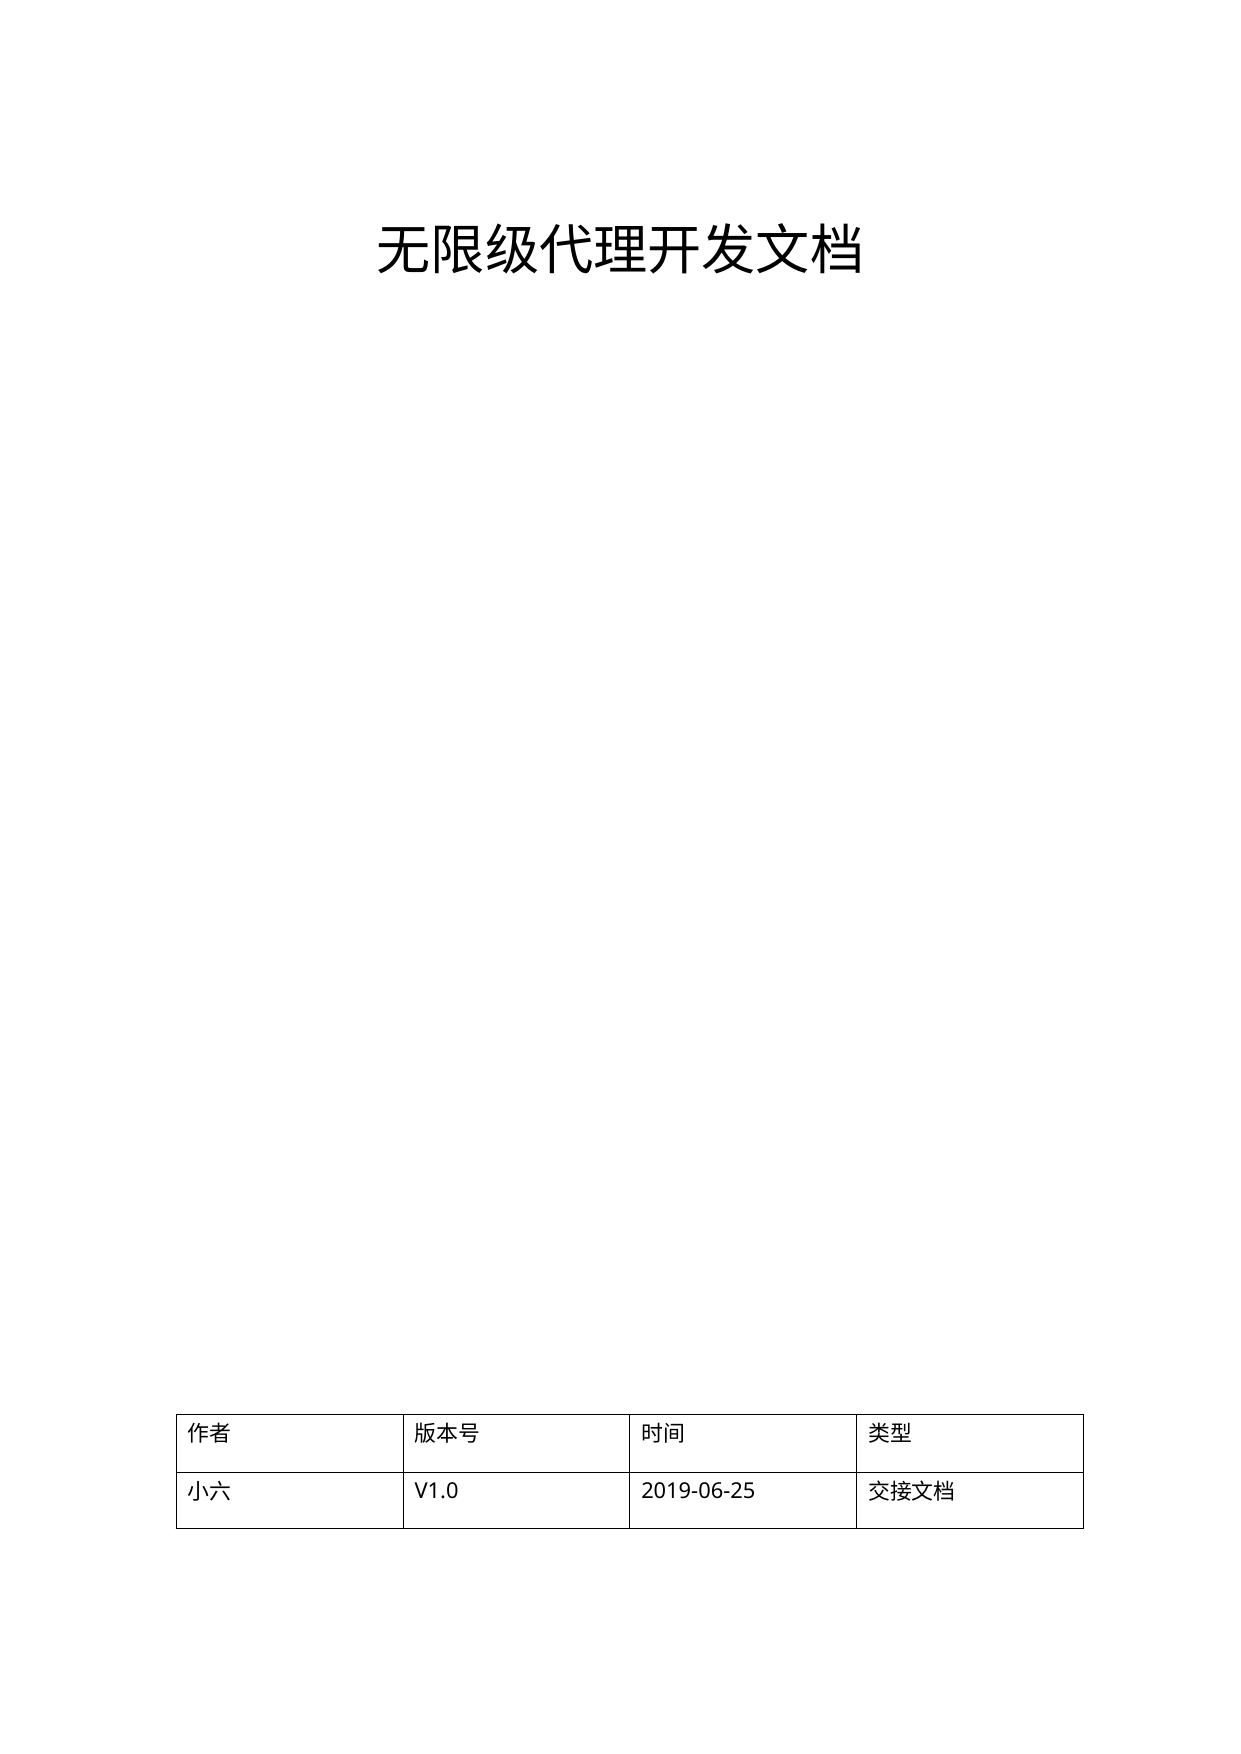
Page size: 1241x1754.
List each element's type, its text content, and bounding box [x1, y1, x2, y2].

table_header 时间 [630, 1415, 856, 1472]
table_cell 交接文档 [857, 1473, 1083, 1528]
table_cell 2019-06-25 [630, 1473, 856, 1528]
table_header 类型 [857, 1415, 1083, 1472]
table_header 版本号 [404, 1415, 629, 1472]
table_cell V1.0 [404, 1473, 629, 1528]
subtitle 无限级代理开发文档 [187, 197, 1053, 295]
table_header 作者 [177, 1415, 403, 1472]
table_cell 小六 [177, 1473, 403, 1528]
